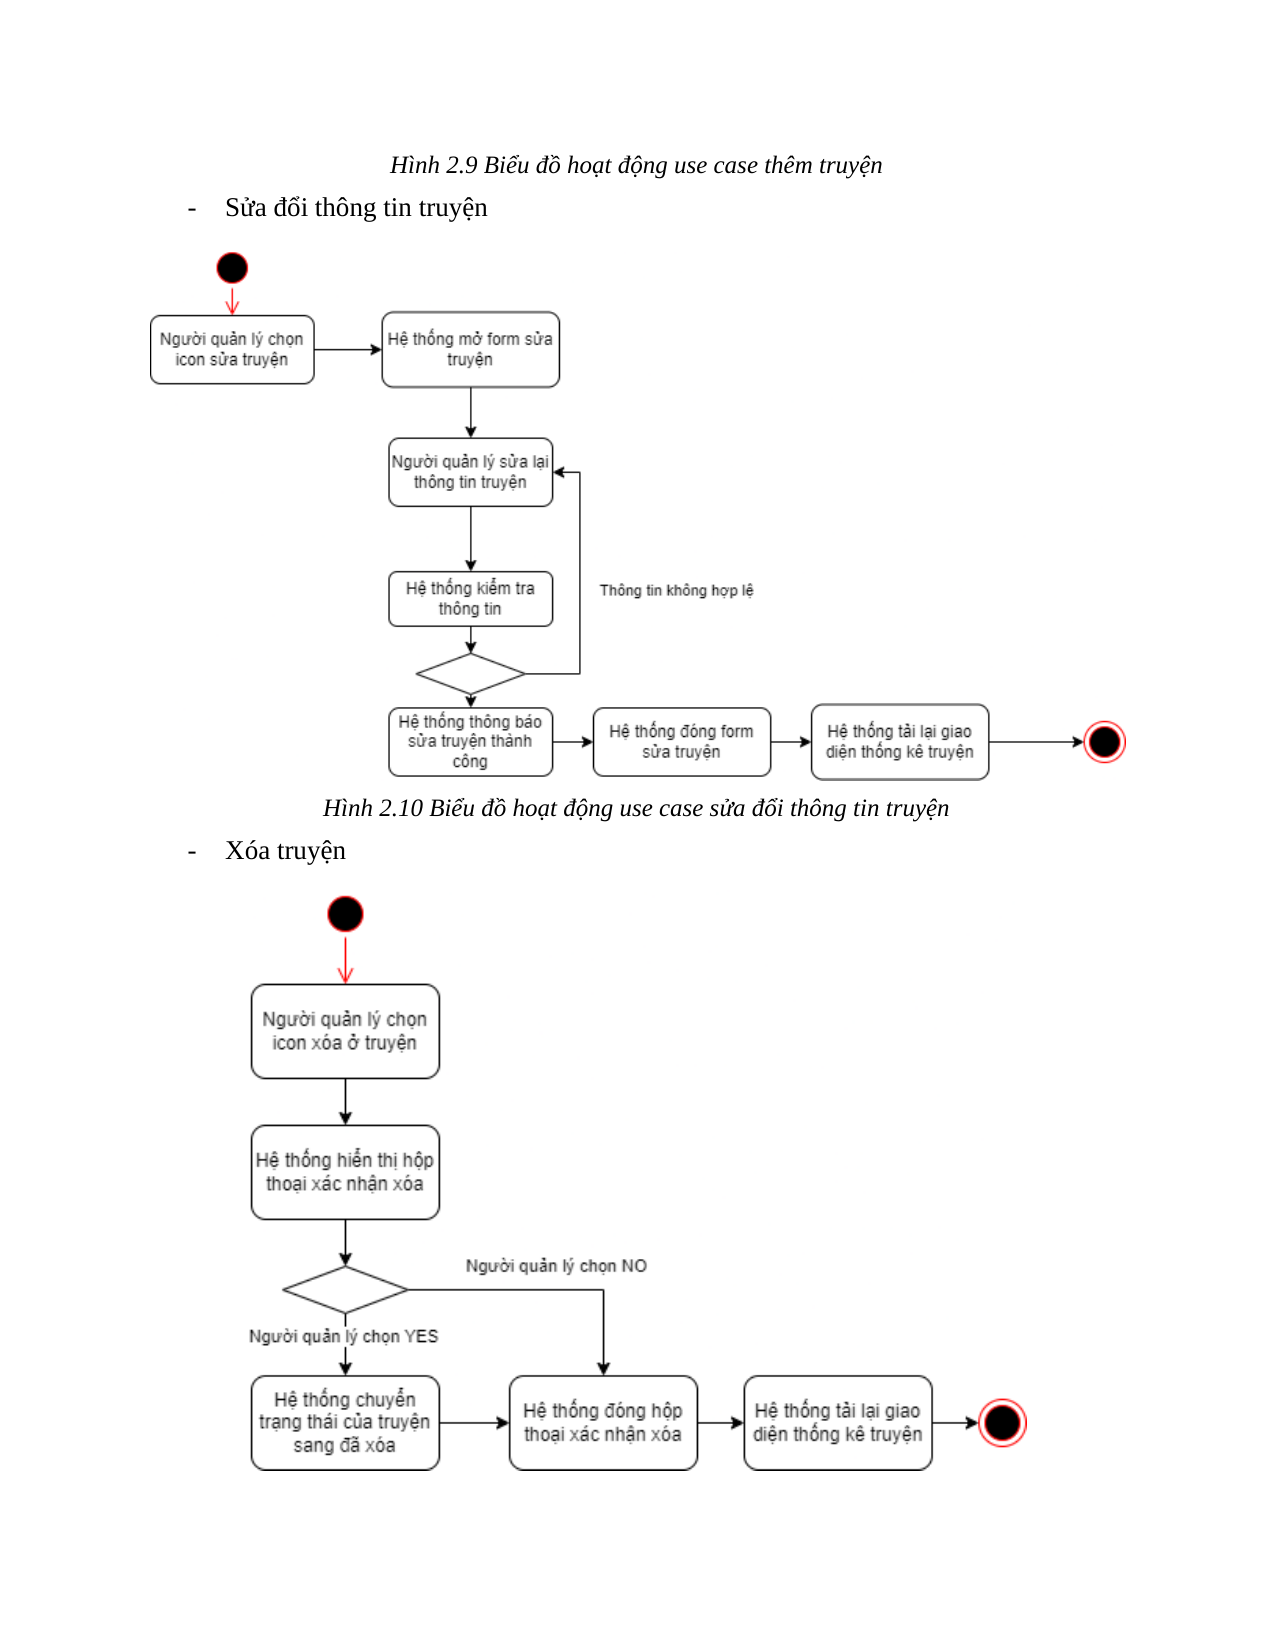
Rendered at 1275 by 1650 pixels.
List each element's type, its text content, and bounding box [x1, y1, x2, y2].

text Hình 2.9 Biểu đồ hoạt động use case thêm truyện [150, 150, 1125, 179]
list Xóa truyện [187, 834, 1125, 866]
text Hình 2.10 Biểu đồ hoạt động use case sửa đổi thông tin truyện [150, 793, 1125, 822]
picture [248, 890, 1027, 1471]
picture [150, 247, 1126, 781]
list Sửa đổi thông tin truyện [187, 191, 1125, 222]
